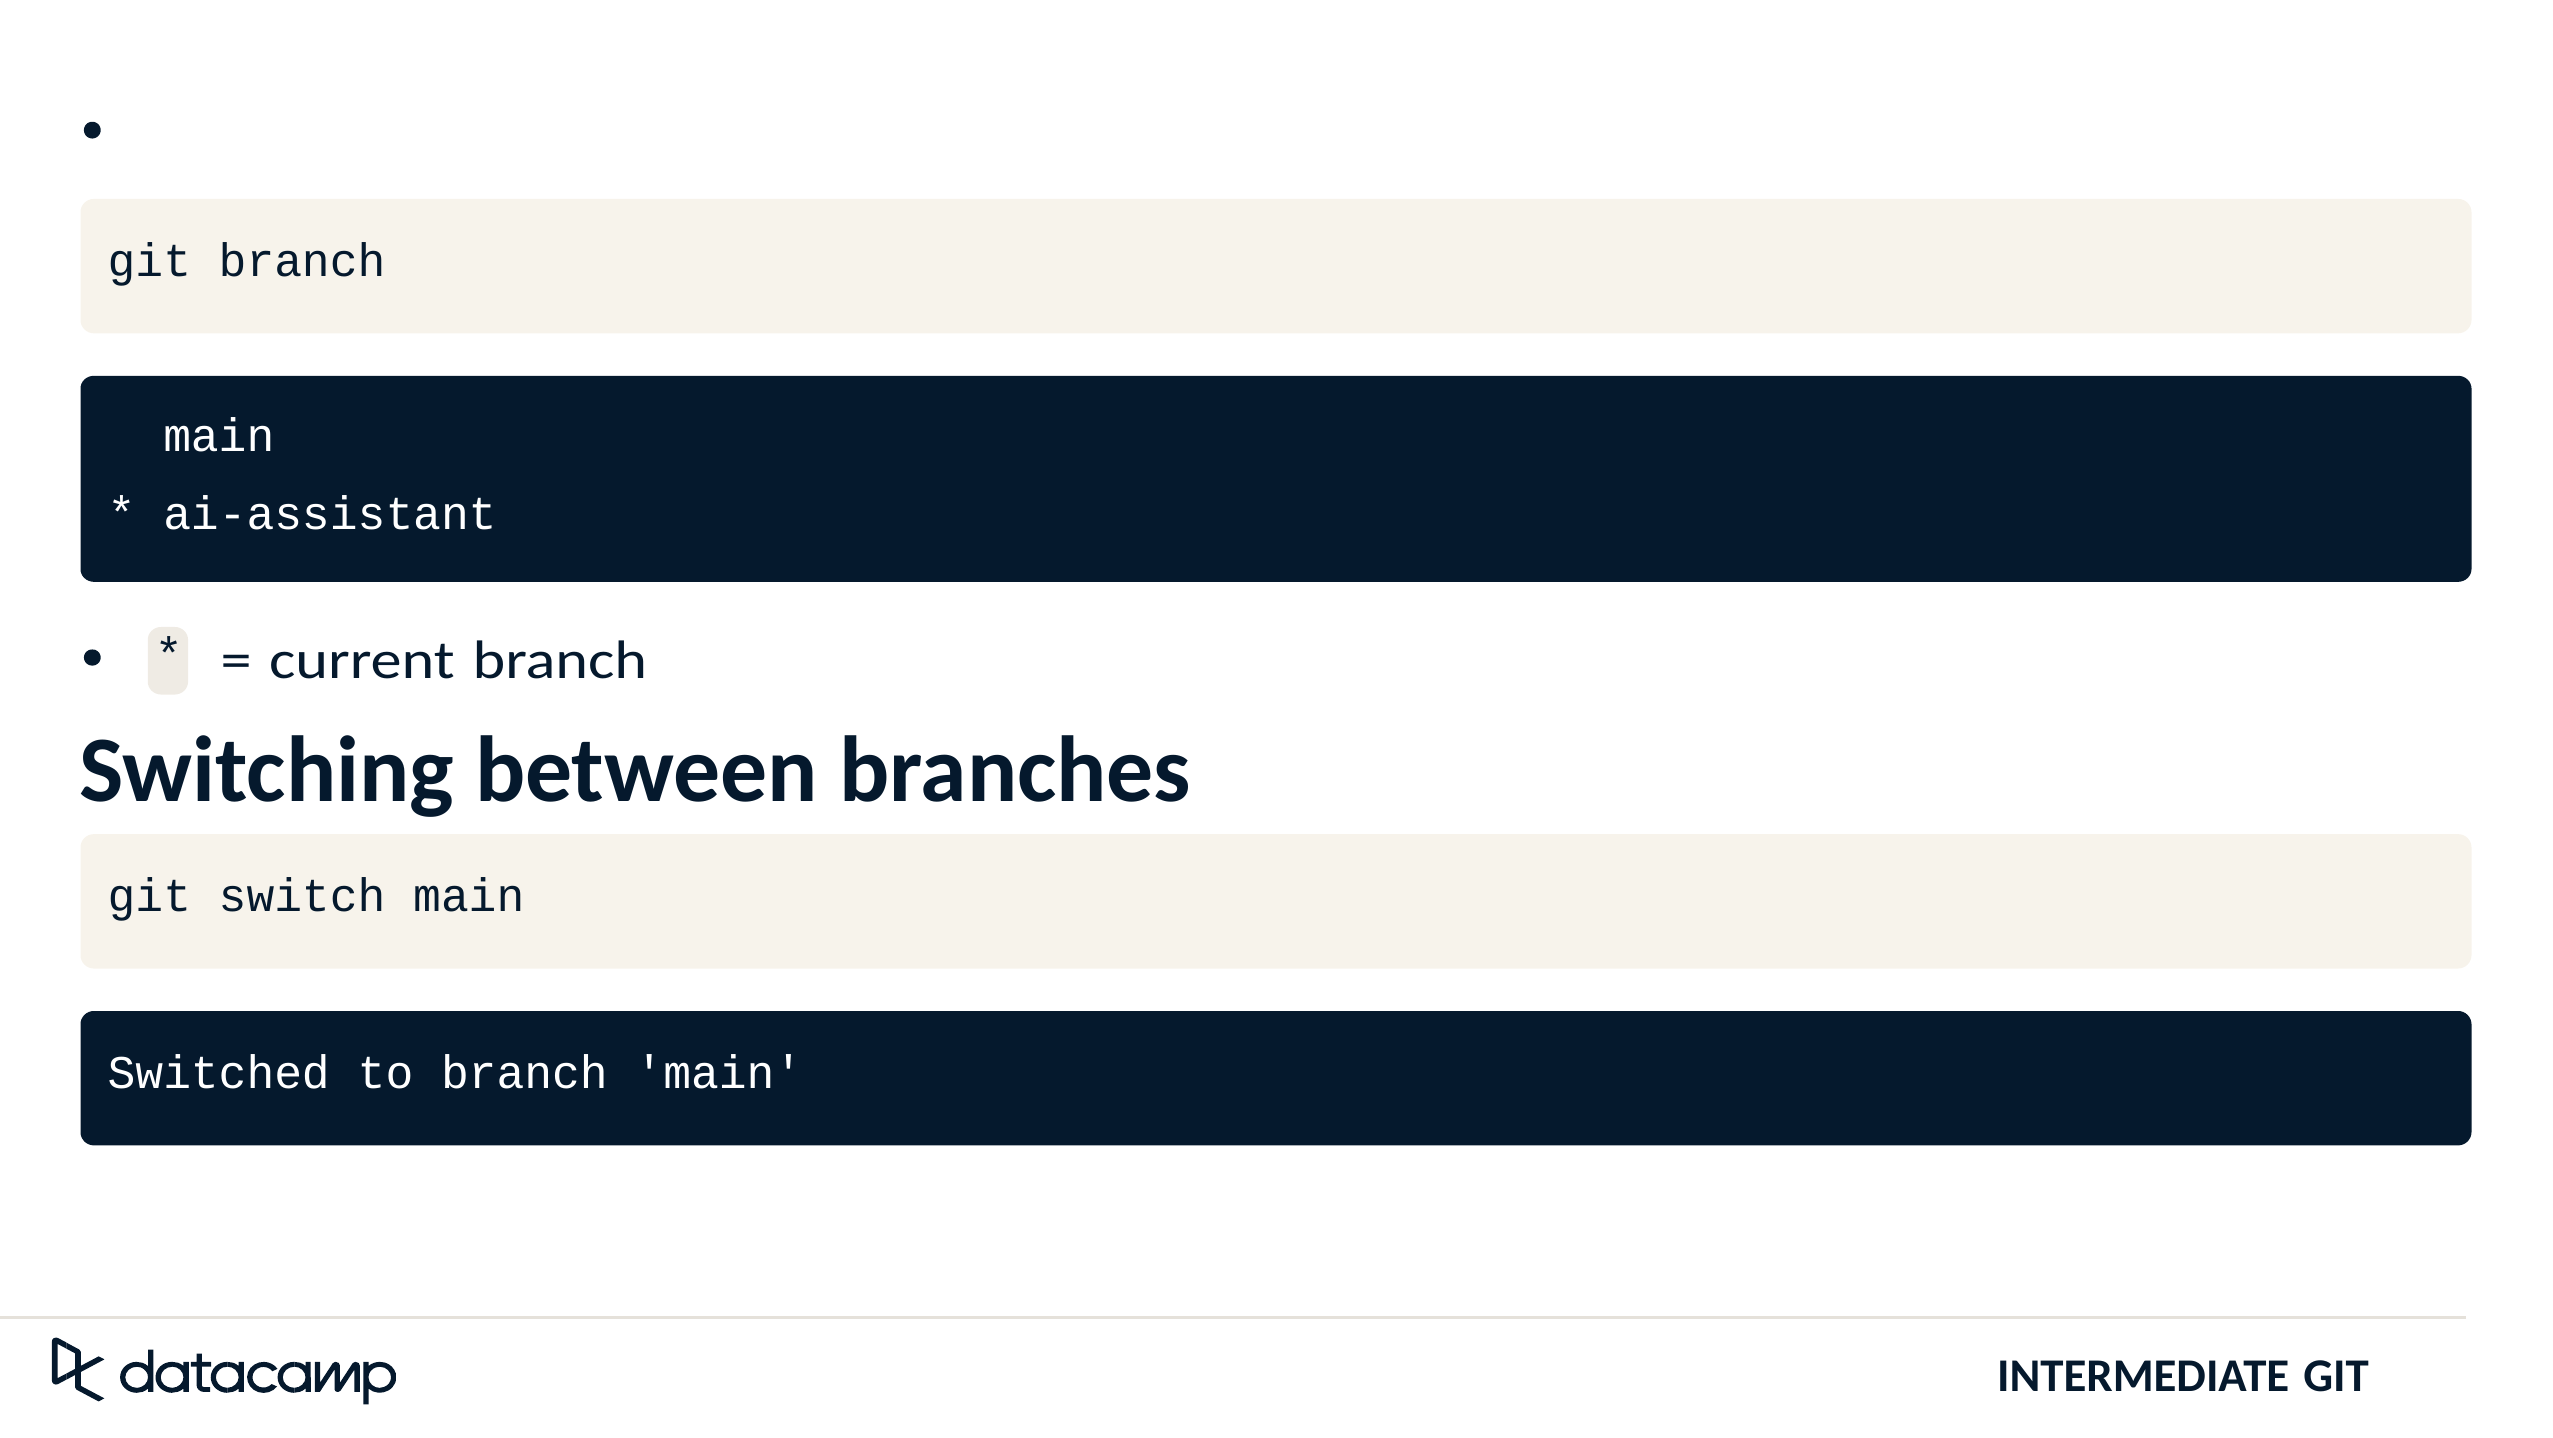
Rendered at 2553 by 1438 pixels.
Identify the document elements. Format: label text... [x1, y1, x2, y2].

subtitle Switching between branches [79, 711, 2464, 825]
